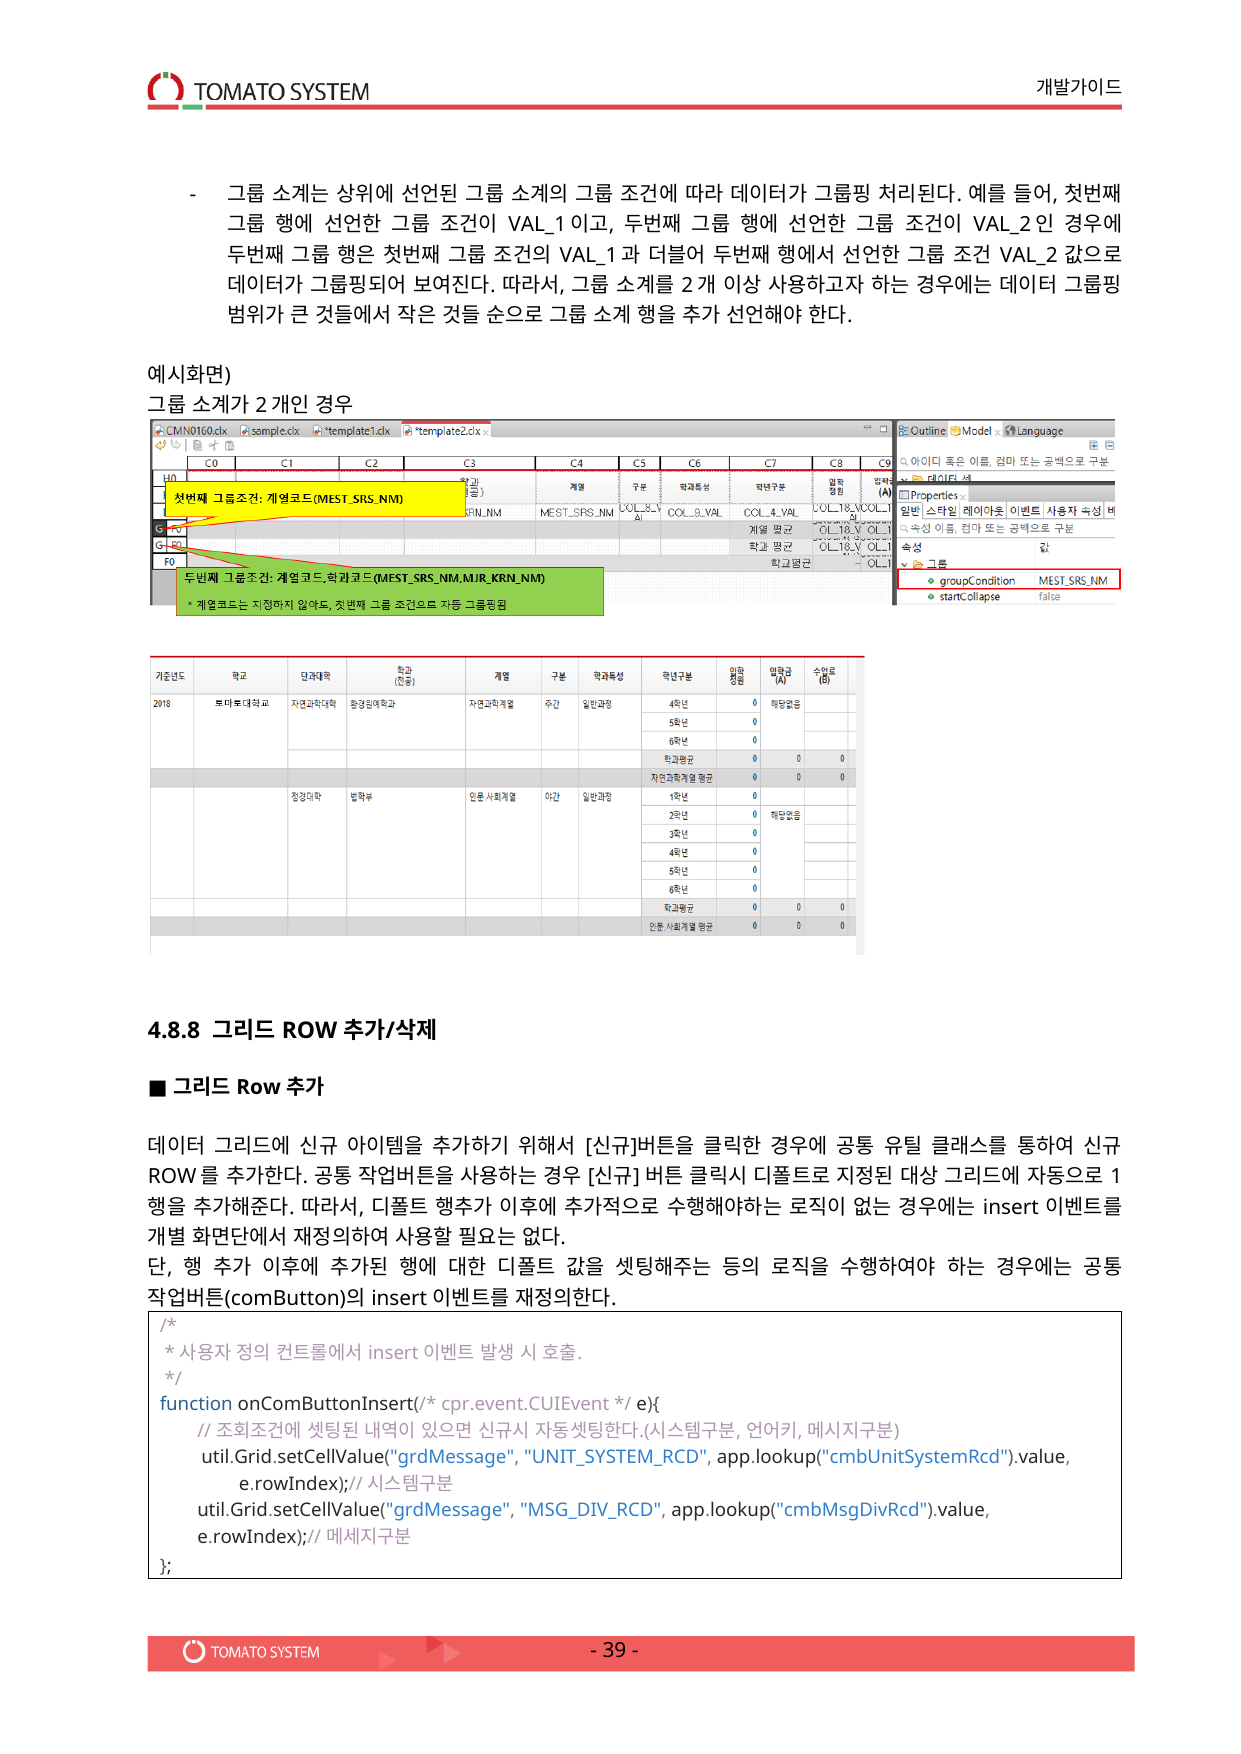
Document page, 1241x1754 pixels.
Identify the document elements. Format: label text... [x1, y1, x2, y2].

text ■ 그리드 Row 추가 [148, 1070, 1122, 1100]
picture [147, 72, 1123, 112]
picture [147, 418, 1123, 624]
list 그룹 소계는 상위에 선언된 그룹 소계의 그룹 조건에 따라 데이터가 그룹핑 처리된다. 예를 들어, 첫번째 그룹 행에 선언한 그룹 조건이 VAL_1이고, 두번째 그룹 행에 선언한 그룹 조건이 VAL_2인 경우에 두번째 그룹 행은 첫번째 그룹 조건의 VAL_1과 더블어 두번째 행에서 선언한 그룹 조건 VAL_2 값으로 데이터가 그룹핑되어 보여진다. 따라서, 그룹 소계를 2개 이상 사용하고자 하는 경우에는 데이터 그룹핑 범위가 큰 것들에서 작은 것들 순으로 그룹 소계 행을 추가 선언해야 한다. [189, 177, 1122, 329]
subtitle 그리드 ROW 추가/삭제 [148, 1012, 1122, 1045]
picture [147, 1636, 1135, 1672]
table_header /* * 사용자 정의 컨트롤에서 insert 이벤트 발생 시 호출. */ function onComButtonInsert(/* cpr.event.CUIEvent */ e){ // 조회조건에 셋팅된 내역이 있으면 신규시 자동셋팅한다.(시스템구분, 언어키, 메시지구분) util.Grid.setCellValue("grdMessage", "UNIT_SYSTEM_RCD", app.lookup("cmbUnitSystemRcd").value, e.rowIndex);// 시스템구분 util.Grid.setCellValue("grdMessage", "MSG_DIV_RCD", app.lookup("cmbMsgDivRcd").value, e.rowIndex);// 메세지구분 }; [149, 1312, 1121, 1578]
text 단, 행 추가 이후에 추가된 행에 대한 디폴트 값을 셋팅해주는 등의 로직을 수행하여야 하는 경우에는 공통 작업버튼(comButton)의 insert 이벤트를 재정의한다. [148, 1251, 1122, 1311]
text 그룹 소계가 2개인 경우 [148, 388, 1122, 418]
text 예시화면) [148, 358, 1122, 388]
picture [147, 652, 868, 958]
text 데이터 그리드에 신규 아이템을 추가하기 위해서 [신규]버튼을 클릭한 경우에 공통 유틸 클래스를 통하여 신규 ROW를 추가한다. 공통 작업버튼을 사용하는 경우 [신규] 버튼 클릭시 디폴트로 지정된 대상 그리드에 자동으로 1행을 추가해준다. 따라서, 디폴트 행추가 이후에 추가적으로 수행해야하는 로직이 없는 경우에는 insert 이벤트를 개별 화면단에서 재정의하여 사용할 필요는 없다. [148, 1129, 1122, 1251]
